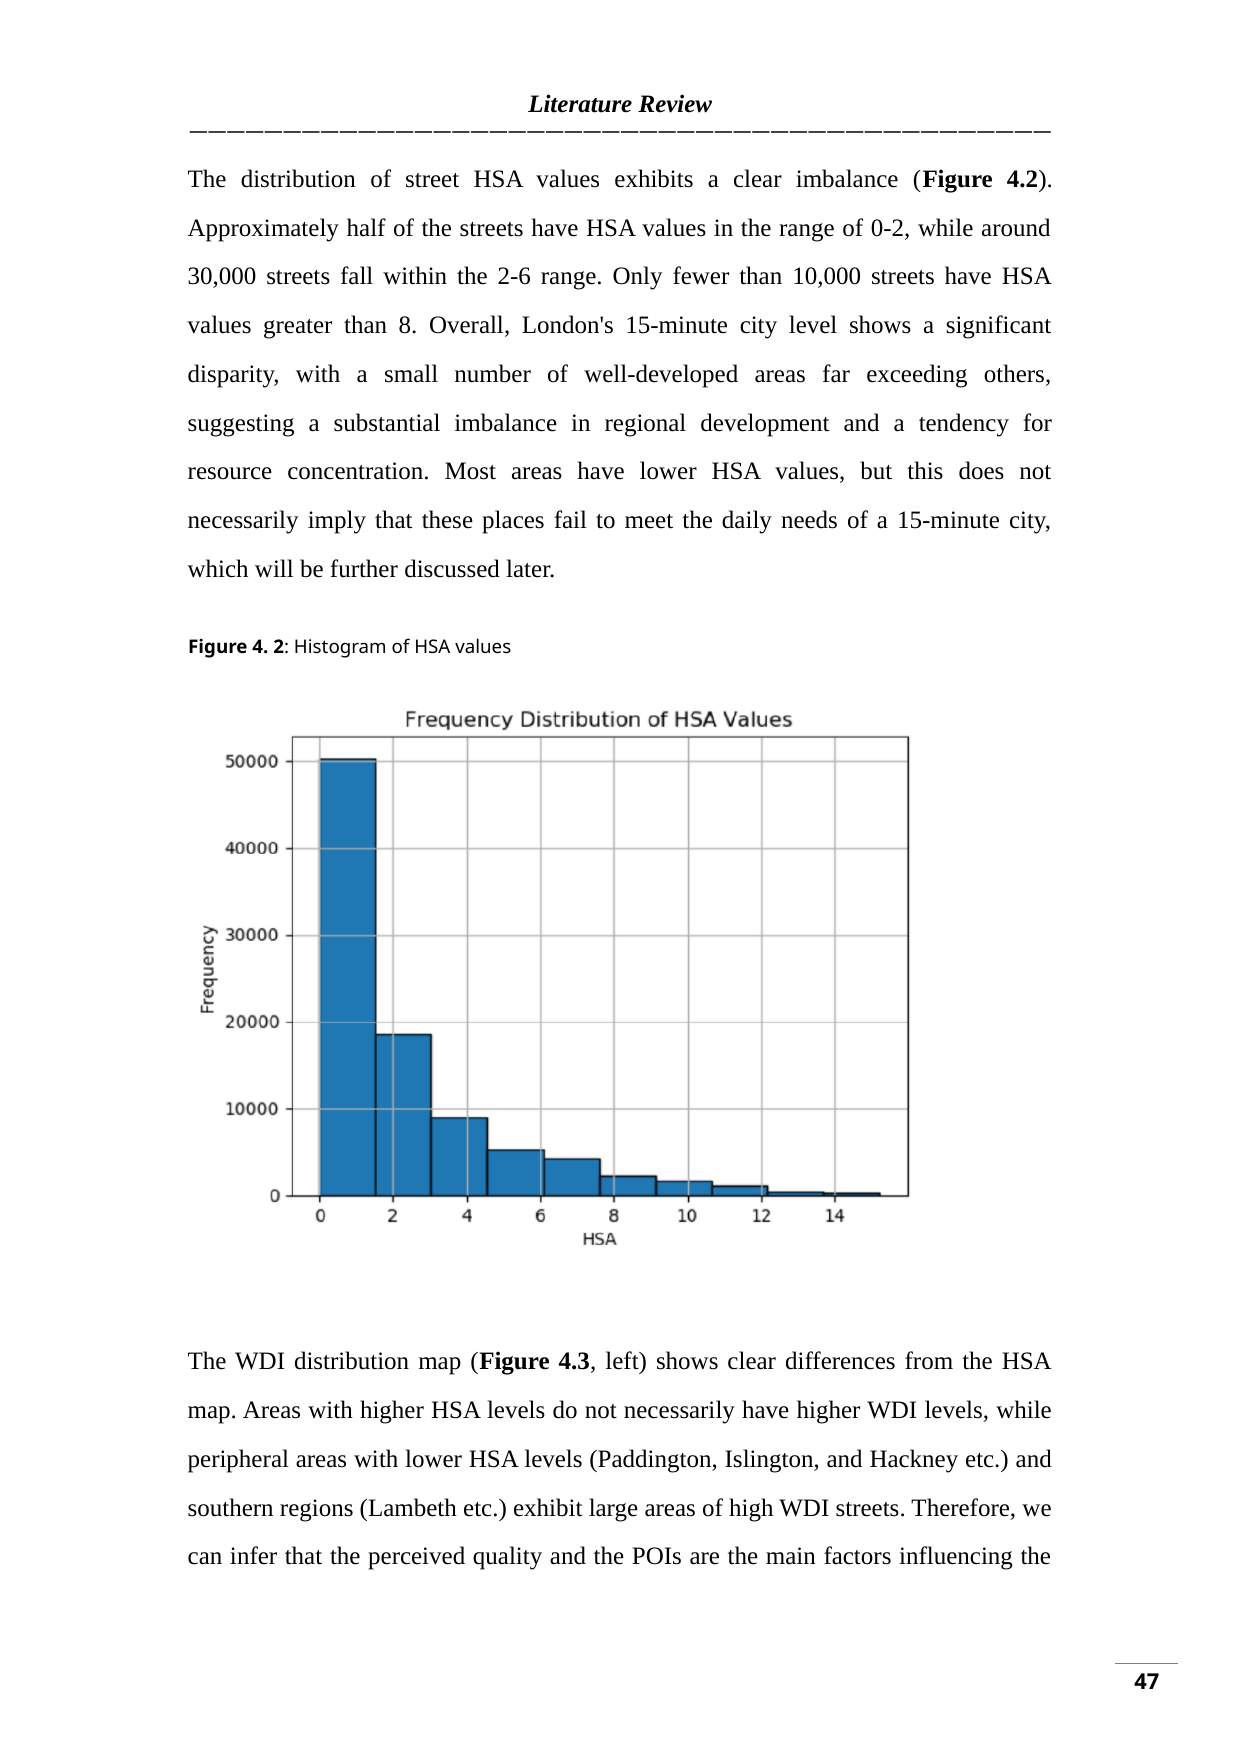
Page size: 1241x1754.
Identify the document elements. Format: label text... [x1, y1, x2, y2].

text The distribution of street HSA values exhibits a clear imbalance (Figure 4.2). Approximately half of the streets have HSA values in the range of 0-2, while around 30,000 streets fall within the 2-6 range. Only fewer than 10,000 streets have HSA values greater than 8. Overall, London's 15-minute city level shows a significant disparity, with a small number of well-developed areas far exceeding others, suggesting a substantial imbalance in regional development and a tendency for resource concentration. Most areas have lower HSA values, but this does not necessarily imply that these places fail to meet the daily needs of a 15-minute city, which will be further discussed later. [187, 162, 1053, 584]
picture [187, 706, 934, 1255]
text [187, 776, 1053, 1572]
